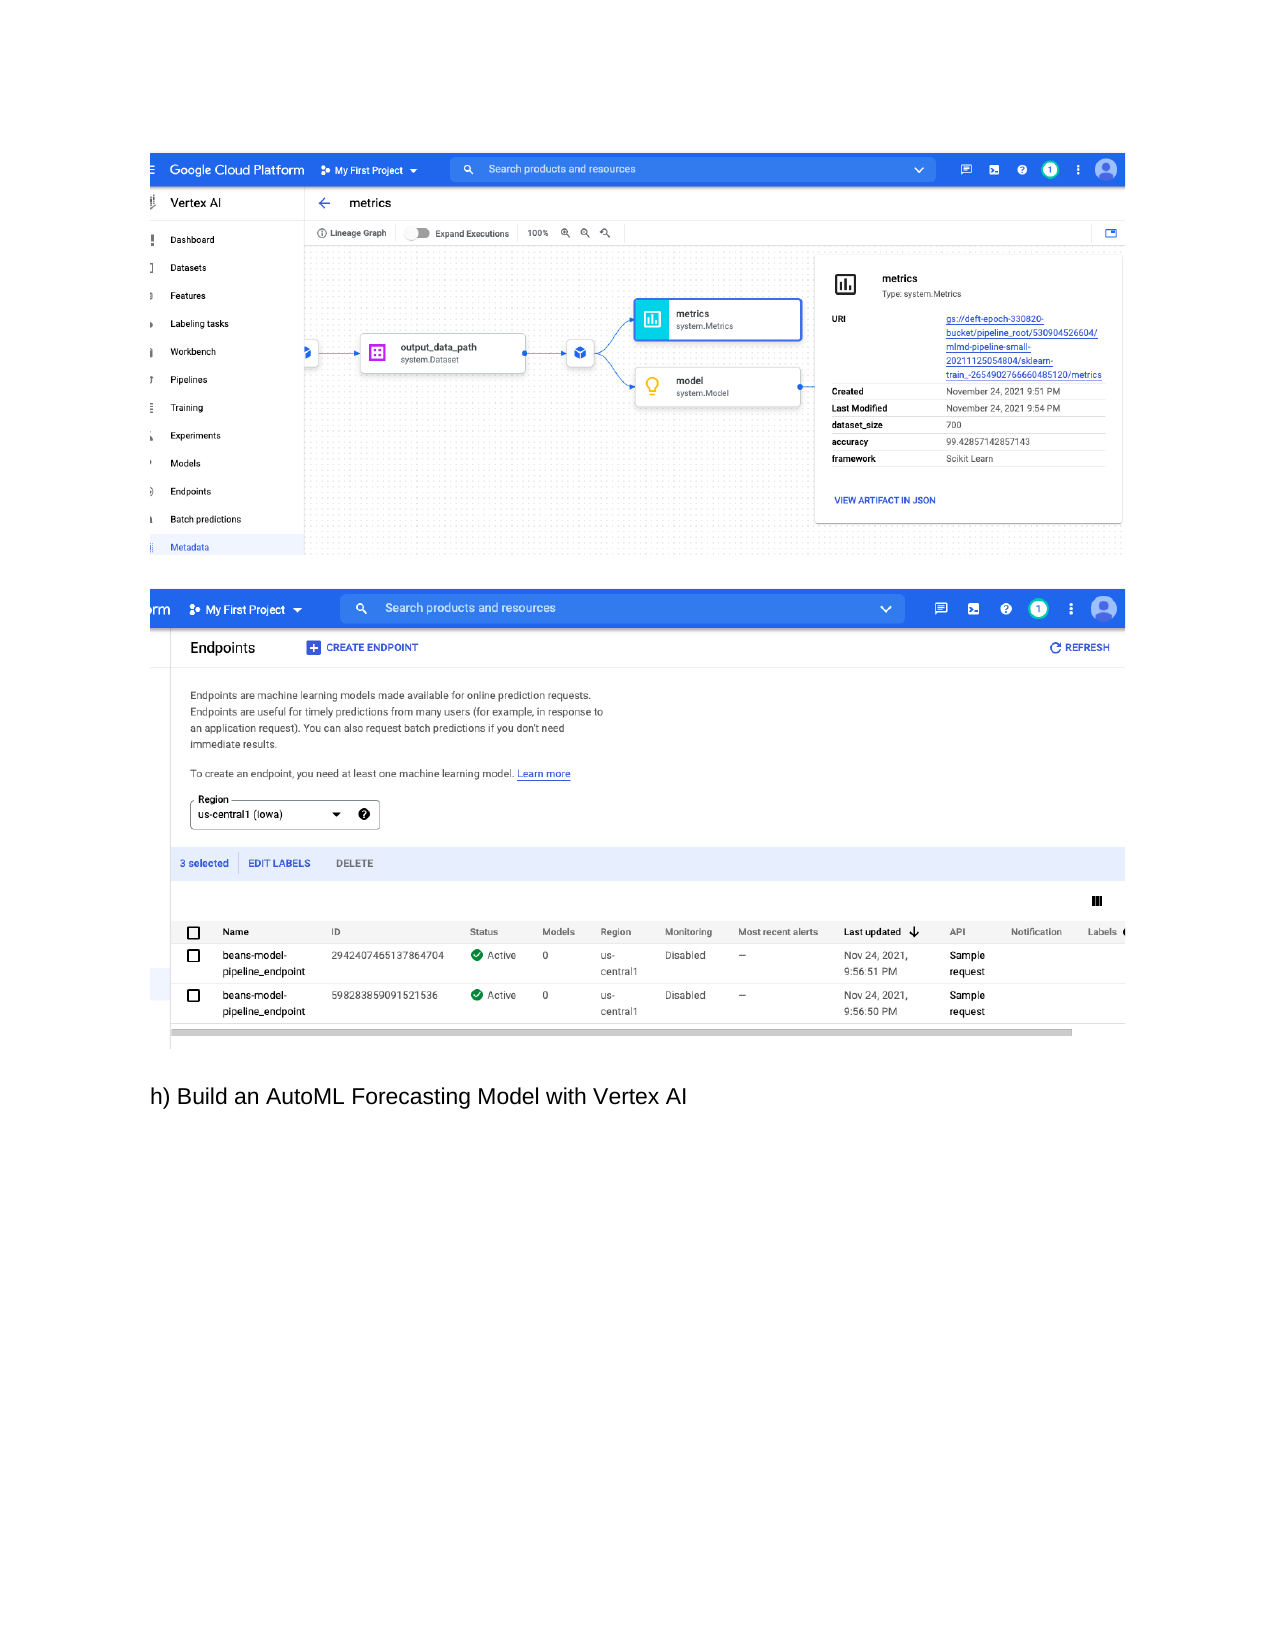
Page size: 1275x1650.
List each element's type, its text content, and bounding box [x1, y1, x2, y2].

picture [150, 150, 1125, 555]
text h) Build an AutoML Forecasting Model with Vertex AI [150, 1083, 1125, 1109]
picture [150, 588, 1125, 1049]
